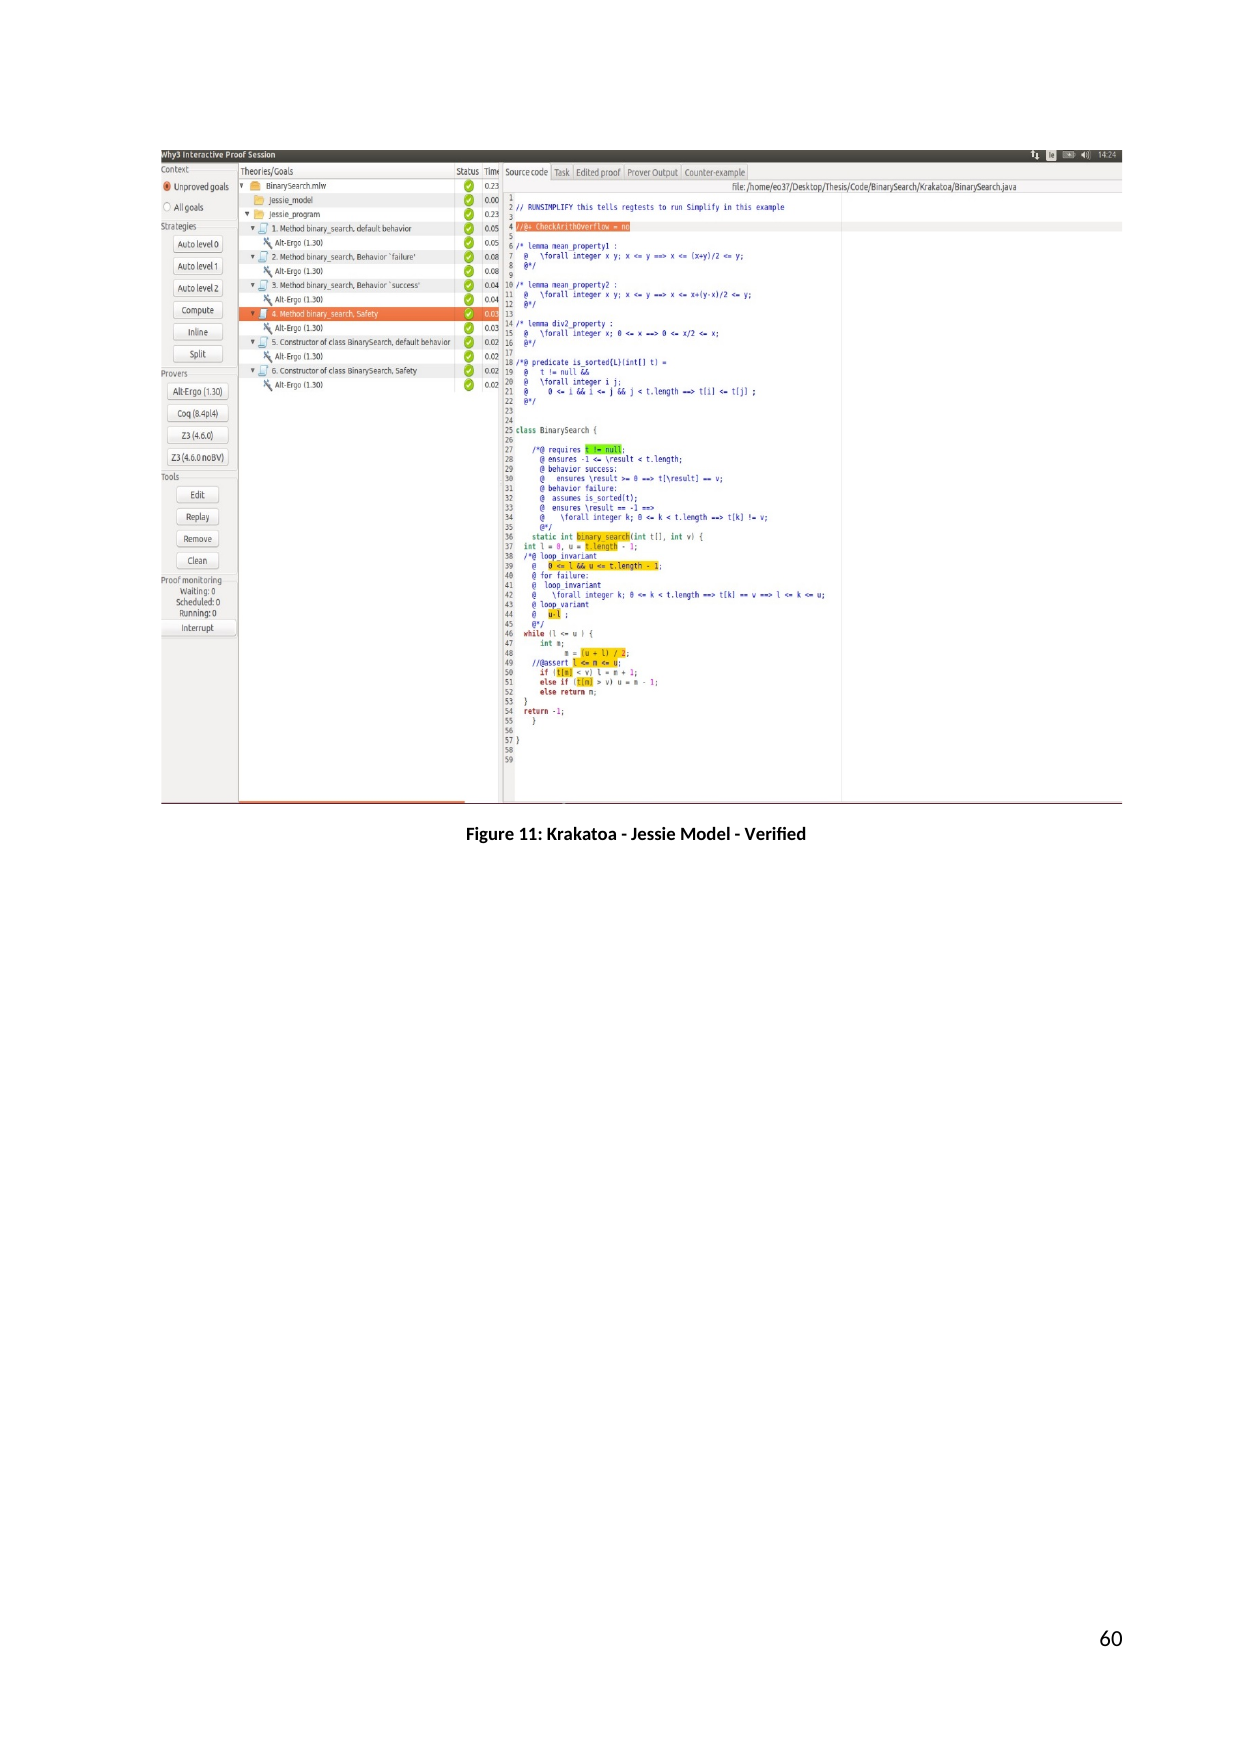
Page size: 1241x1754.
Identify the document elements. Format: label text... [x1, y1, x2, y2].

table_cell Figure 10: Krakatoa - Jessie Model - Binary Search Safety Figure 11: Krakatoa - Jessie Model - Verified [150, 150, 1122, 1522]
picture [161, 150, 1123, 804]
